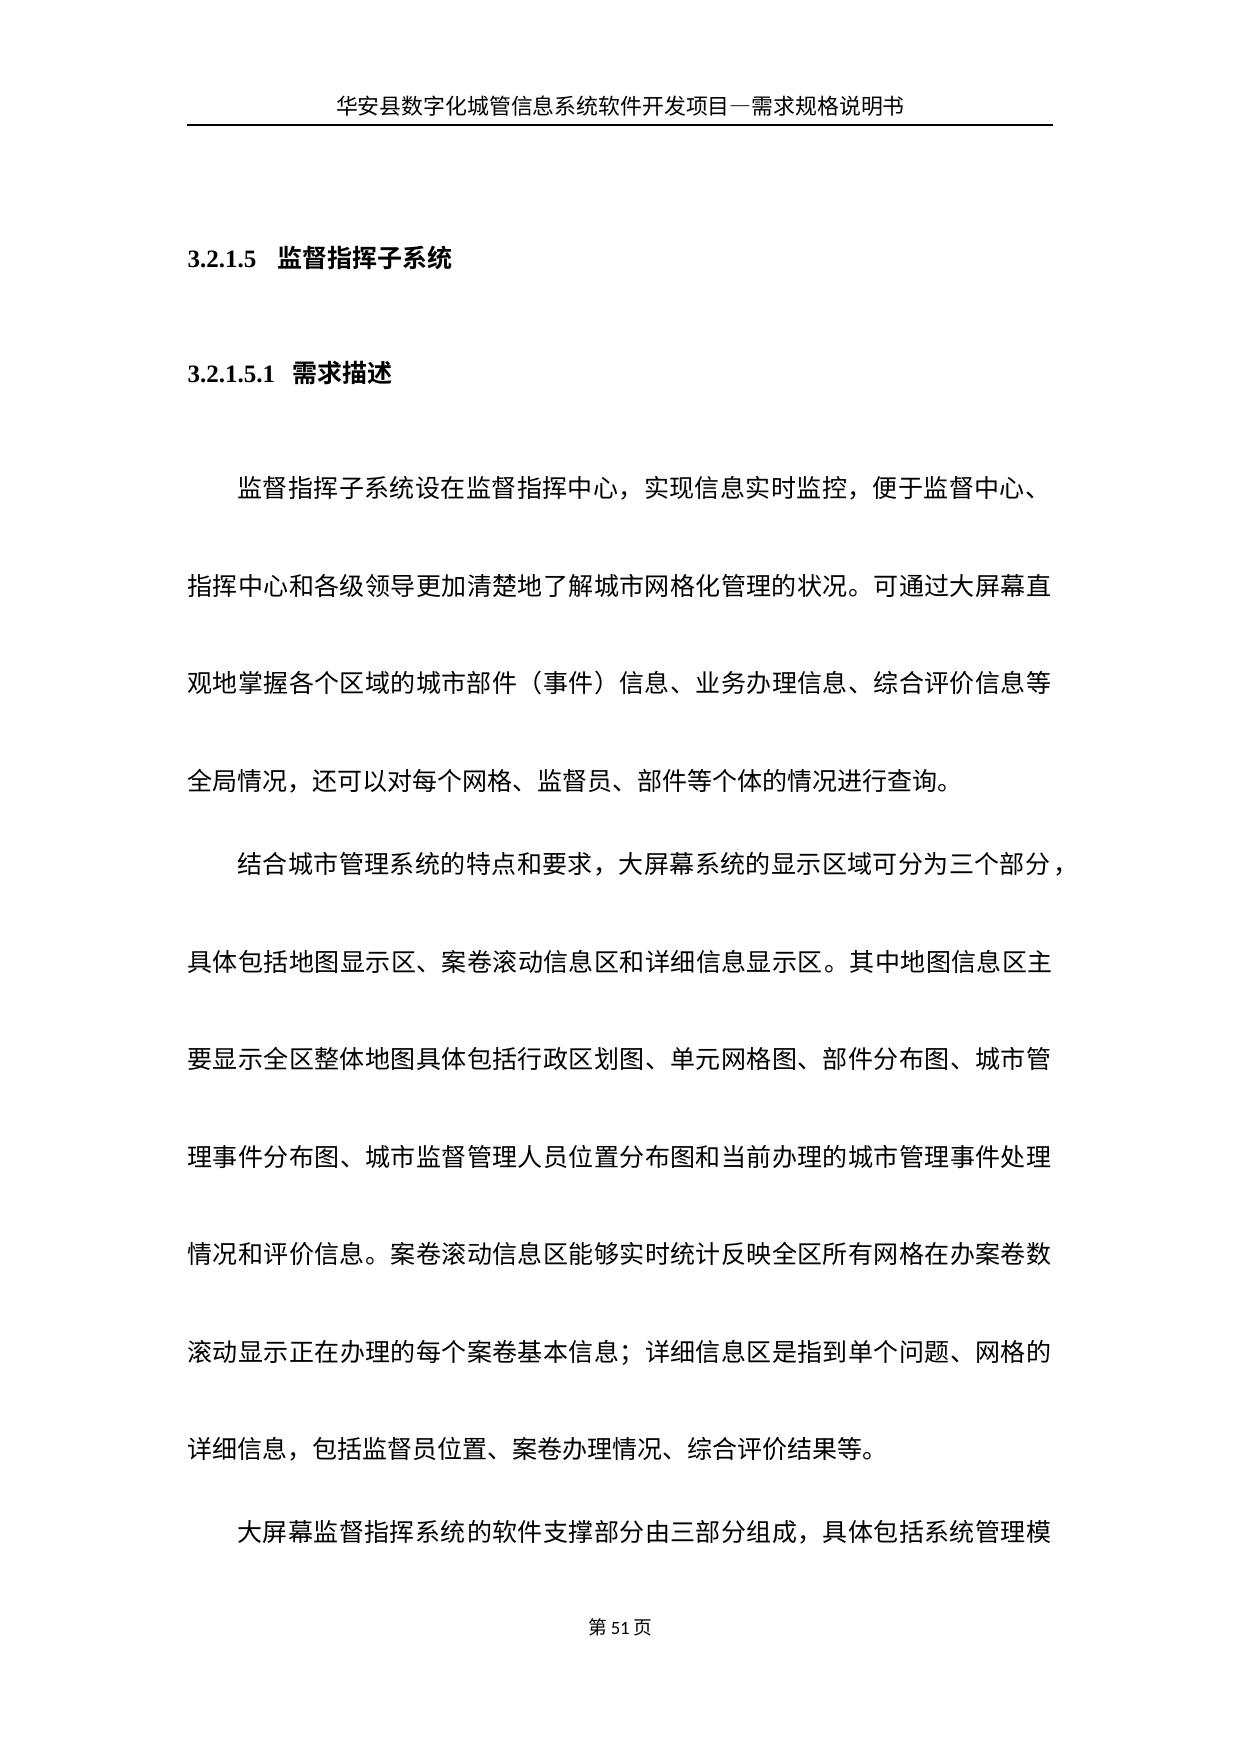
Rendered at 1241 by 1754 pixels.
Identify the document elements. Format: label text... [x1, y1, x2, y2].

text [187, 1498, 1053, 1563]
text 结合城市管理系统的特点和要求，大屏幕系统的显示区域可分为三个部分，具体包括地图显示区、案卷滚动信息区和详细信息显示区。其中地图信息区主要显示全区整体地图具体包括行政区划图、单元网格图、部件分布图、城市管理事件分布图、城市监督管理人员位置分布图和当前办理的城市管理事件处理情况和评价信息。案卷滚动信息区能够实时统计反映全区所有网格在办案卷数；滚动显示正在办理的每个案卷基本信息；详细信息区是指到单个问题、网格的详细信息，包括监督员位置、案卷办理情况、综合评价结果等。 [187, 830, 1053, 1480]
subtitle 需求描述 [187, 339, 1053, 404]
subtitle 监督指挥子系统 [187, 224, 1053, 289]
text 监督指挥子系统设在监督指挥中心，实现信息实时监控，便于监督中心、指挥中心和各级领导更加清楚地了解城市网格化管理的状况。可通过大屏幕直观地掌握各个区域的城市部件（事件）信息、业务办理信息、综合评价信息等全局情况，还可以对每个网格、监督员、部件等个体的情况进行查询。 [187, 454, 1053, 812]
